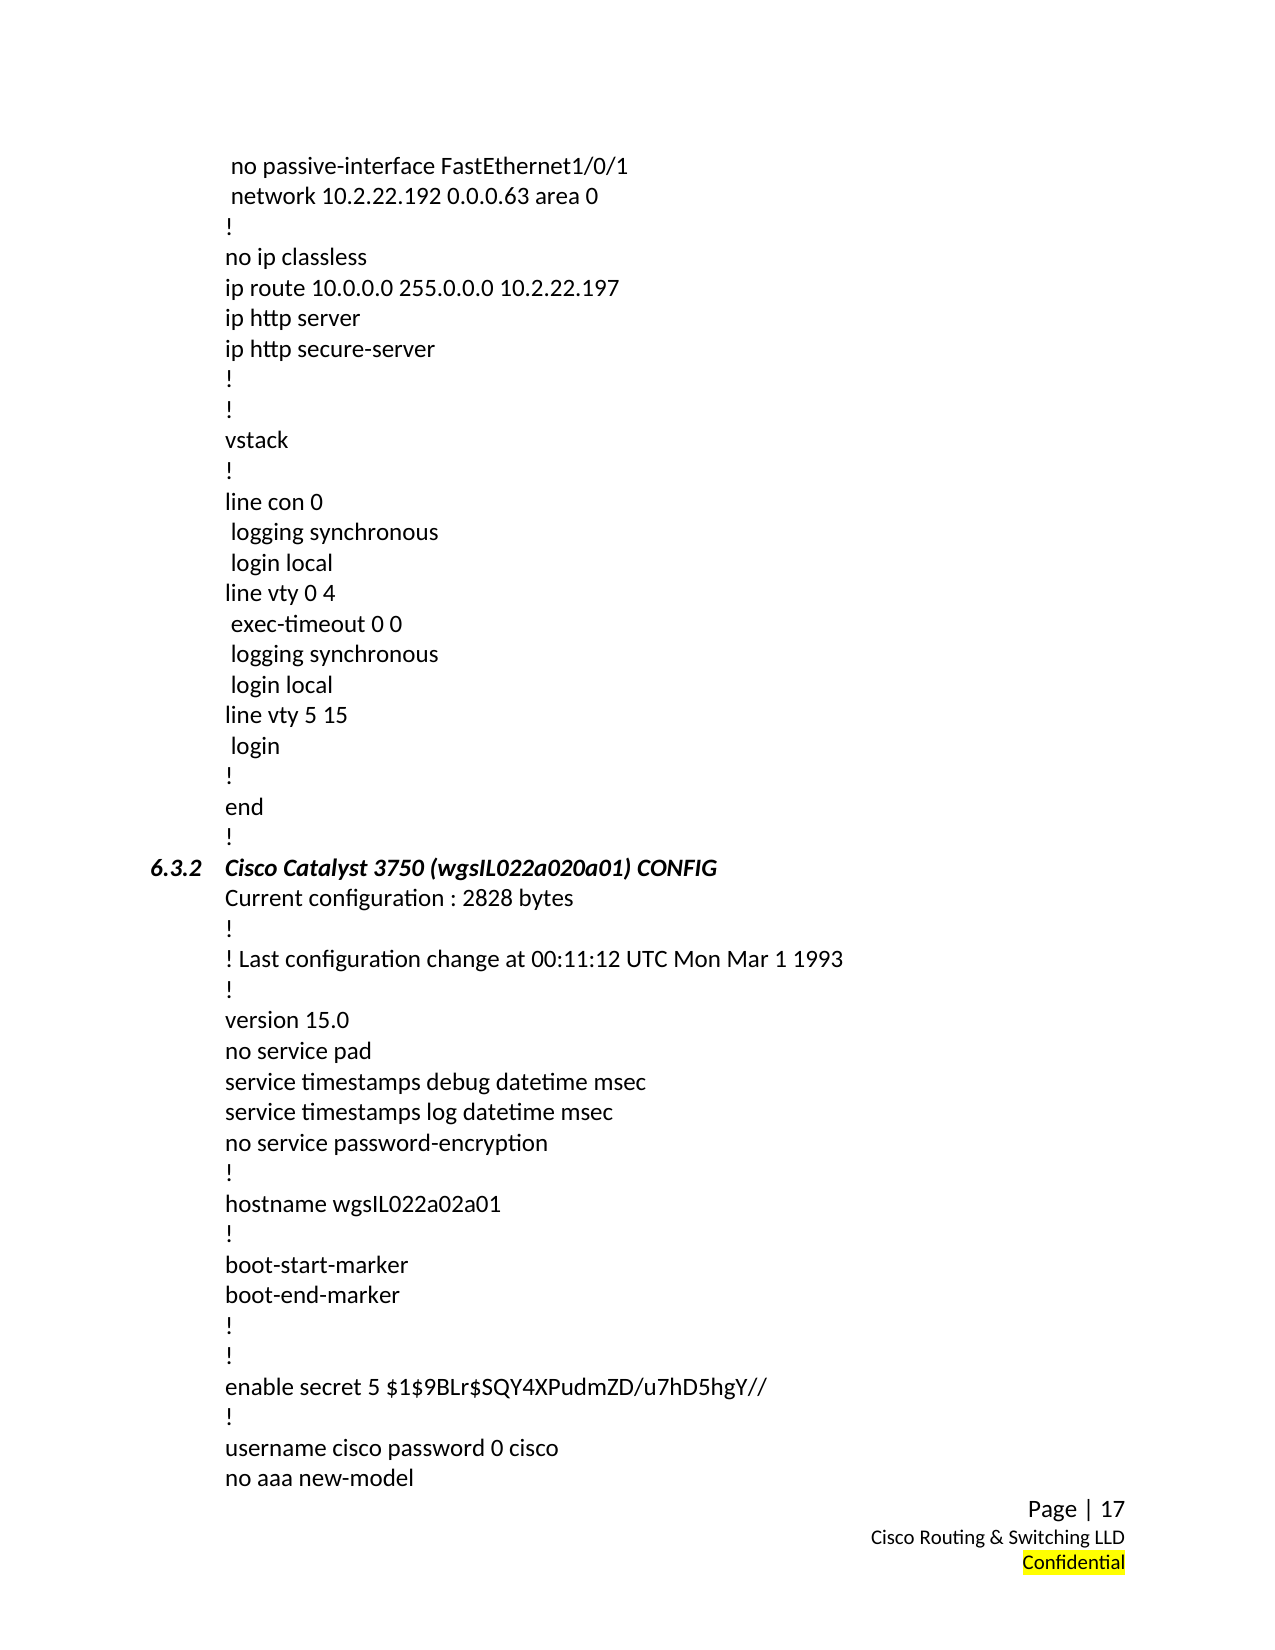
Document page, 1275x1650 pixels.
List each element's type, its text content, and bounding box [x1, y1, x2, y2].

text ! [225, 1218, 1125, 1249]
text network 10.2.22.192 0.0.0.63 area 0 [225, 181, 1125, 211]
text no service password-encryption [225, 1127, 1125, 1157]
text logging synchronous [225, 638, 1125, 669]
text ip route 10.0.0.0 255.0.0.0 10.2.22.197 [225, 272, 1125, 303]
text exec-timeout 0 0 [225, 608, 1125, 638]
text hostname wgsIL022a02a01 [225, 1188, 1125, 1218]
text Current configuration : 2828 bytes [225, 882, 1125, 913]
text no aaa new-model [225, 1462, 1125, 1493]
text vstack [225, 425, 1125, 455]
text login [225, 730, 1125, 760]
text ! [225, 1310, 1125, 1340]
text ! [225, 211, 1125, 242]
text line vty 0 4 [225, 577, 1125, 608]
text line con 0 [225, 486, 1125, 516]
text no service pad [225, 1035, 1125, 1066]
text ! [225, 1340, 1125, 1371]
text version 15.0 [225, 1004, 1125, 1035]
text ! [225, 364, 1125, 394]
text ip http server [225, 303, 1125, 333]
text service timestamps debug datetime msec [225, 1066, 1125, 1096]
text enable secret 5 $1$9BLr$SQY4XPudmZD/u7hD5hgY// [225, 1371, 1125, 1401]
text boot-end-marker [225, 1279, 1125, 1310]
text ! [225, 1401, 1125, 1432]
text ! [225, 821, 1125, 852]
text end [225, 791, 1125, 821]
subtitle Cisco Catalyst 3750 (wgsIL022a020a01) CONFIG [150, 852, 1125, 882]
text logging synchronous [225, 516, 1125, 547]
text no passive-interface FastEthernet1/0/1 [225, 150, 1125, 181]
text line vty 5 15 [225, 699, 1125, 730]
text ! [225, 394, 1125, 425]
text ! [225, 760, 1125, 791]
text no ip classless [225, 242, 1125, 272]
text boot-start-marker [225, 1249, 1125, 1279]
text login local [225, 547, 1125, 577]
text login local [225, 669, 1125, 699]
text service timestamps log datetime msec [225, 1096, 1125, 1127]
text ! Last configuration change at 00:11:12 UTC Mon Mar 1 1993 [225, 943, 1125, 974]
text ! [225, 1157, 1125, 1188]
text ! [225, 913, 1125, 943]
text ip http secure-server [225, 333, 1125, 364]
text ! [225, 455, 1125, 486]
text ! [225, 974, 1125, 1004]
text username cisco password 0 cisco [225, 1432, 1125, 1462]
